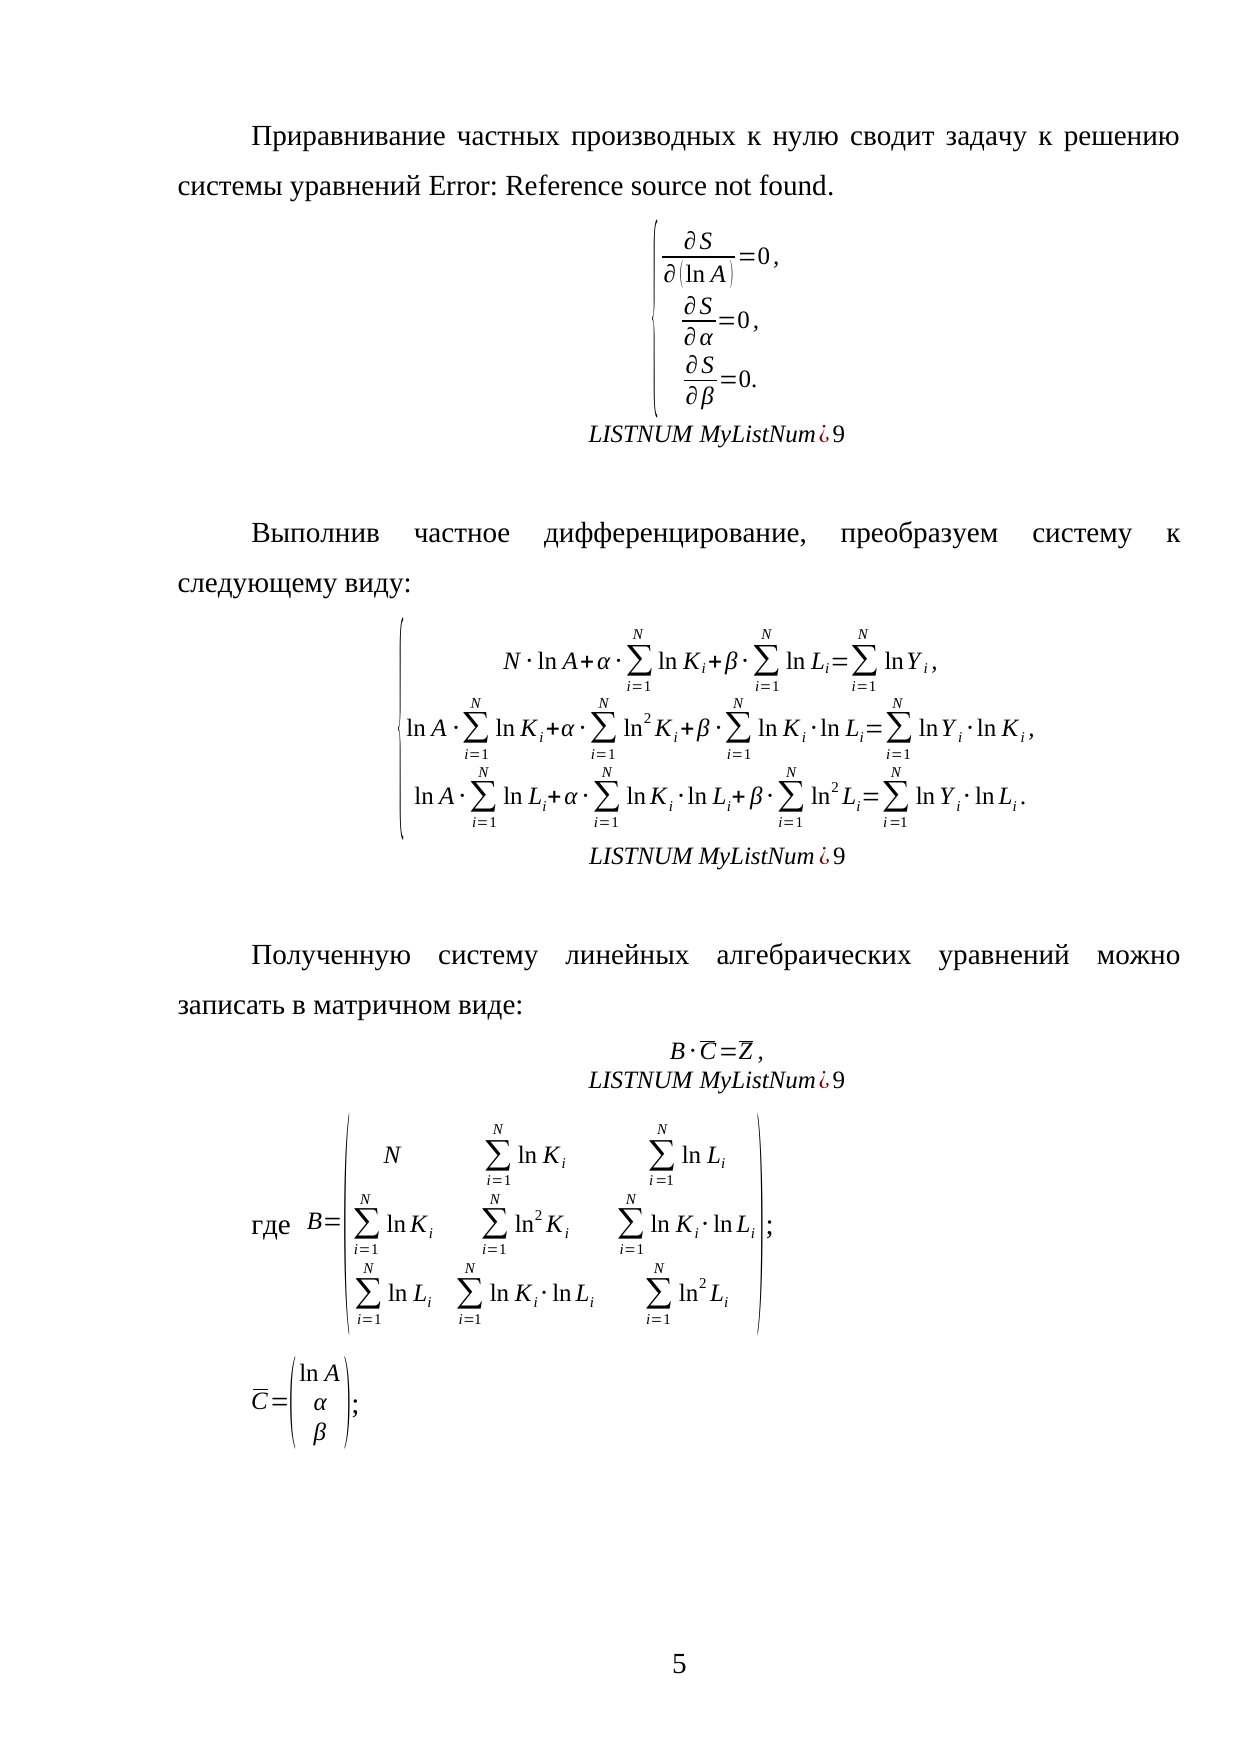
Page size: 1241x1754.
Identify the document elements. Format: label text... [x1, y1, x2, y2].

text ; [177, 1354, 1181, 1451]
text где ; [177, 1111, 1181, 1338]
text Полученную систему линейных алгебраических уравнений можно записать в матричном виде: [177, 937, 1181, 1021]
text Приравнивание частных производных к нулю сводит задачу к решению системы уравнений (4). [177, 118, 1181, 202]
text Выполнив частное дифференцирование, преобразуем систему к следующему виду: [177, 515, 1181, 599]
